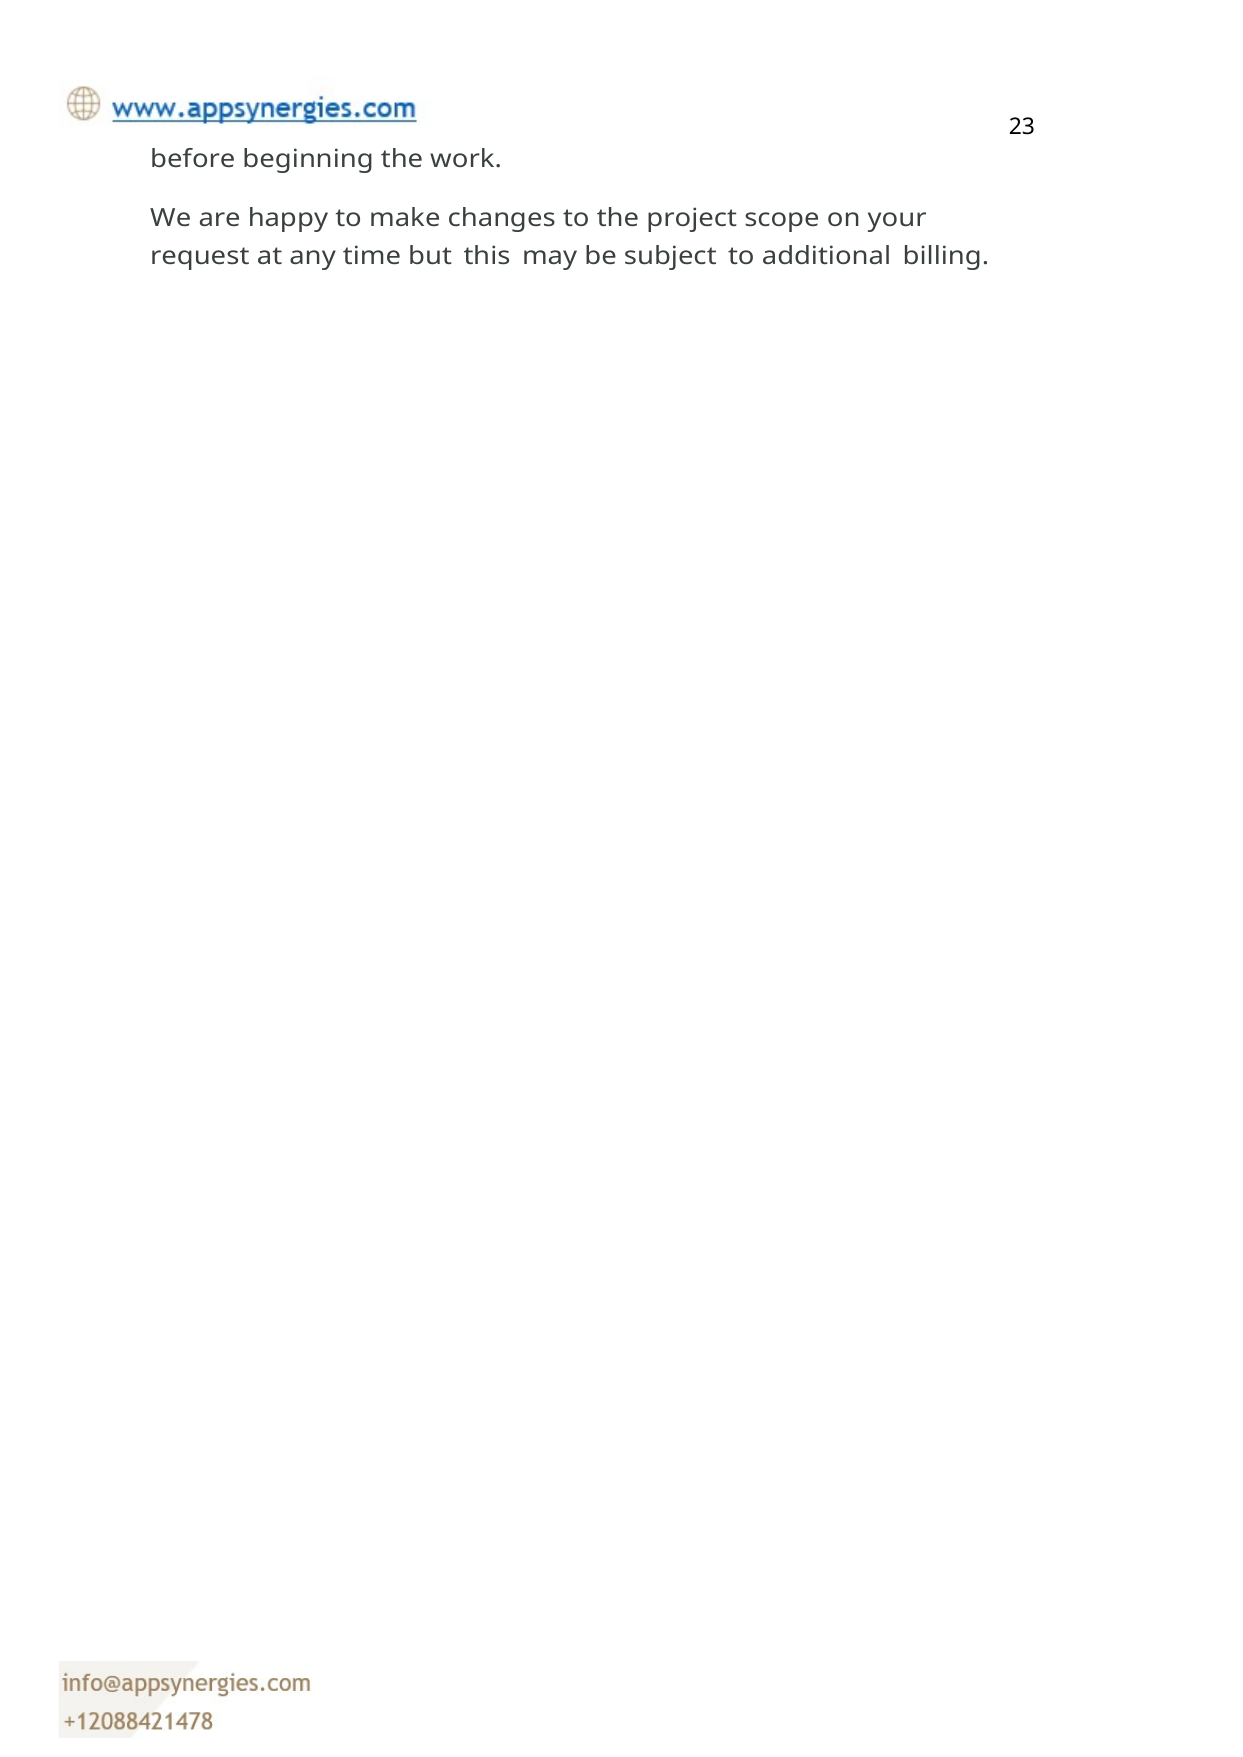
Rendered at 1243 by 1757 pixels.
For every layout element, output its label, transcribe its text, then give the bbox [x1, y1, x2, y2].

text We are happy to make changes to the project scope on your request at any time but this may be subject to additional billing. [150, 199, 1010, 272]
picture [58, 1661, 313, 1738]
picture [58, 75, 431, 135]
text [150, 141, 1066, 175]
